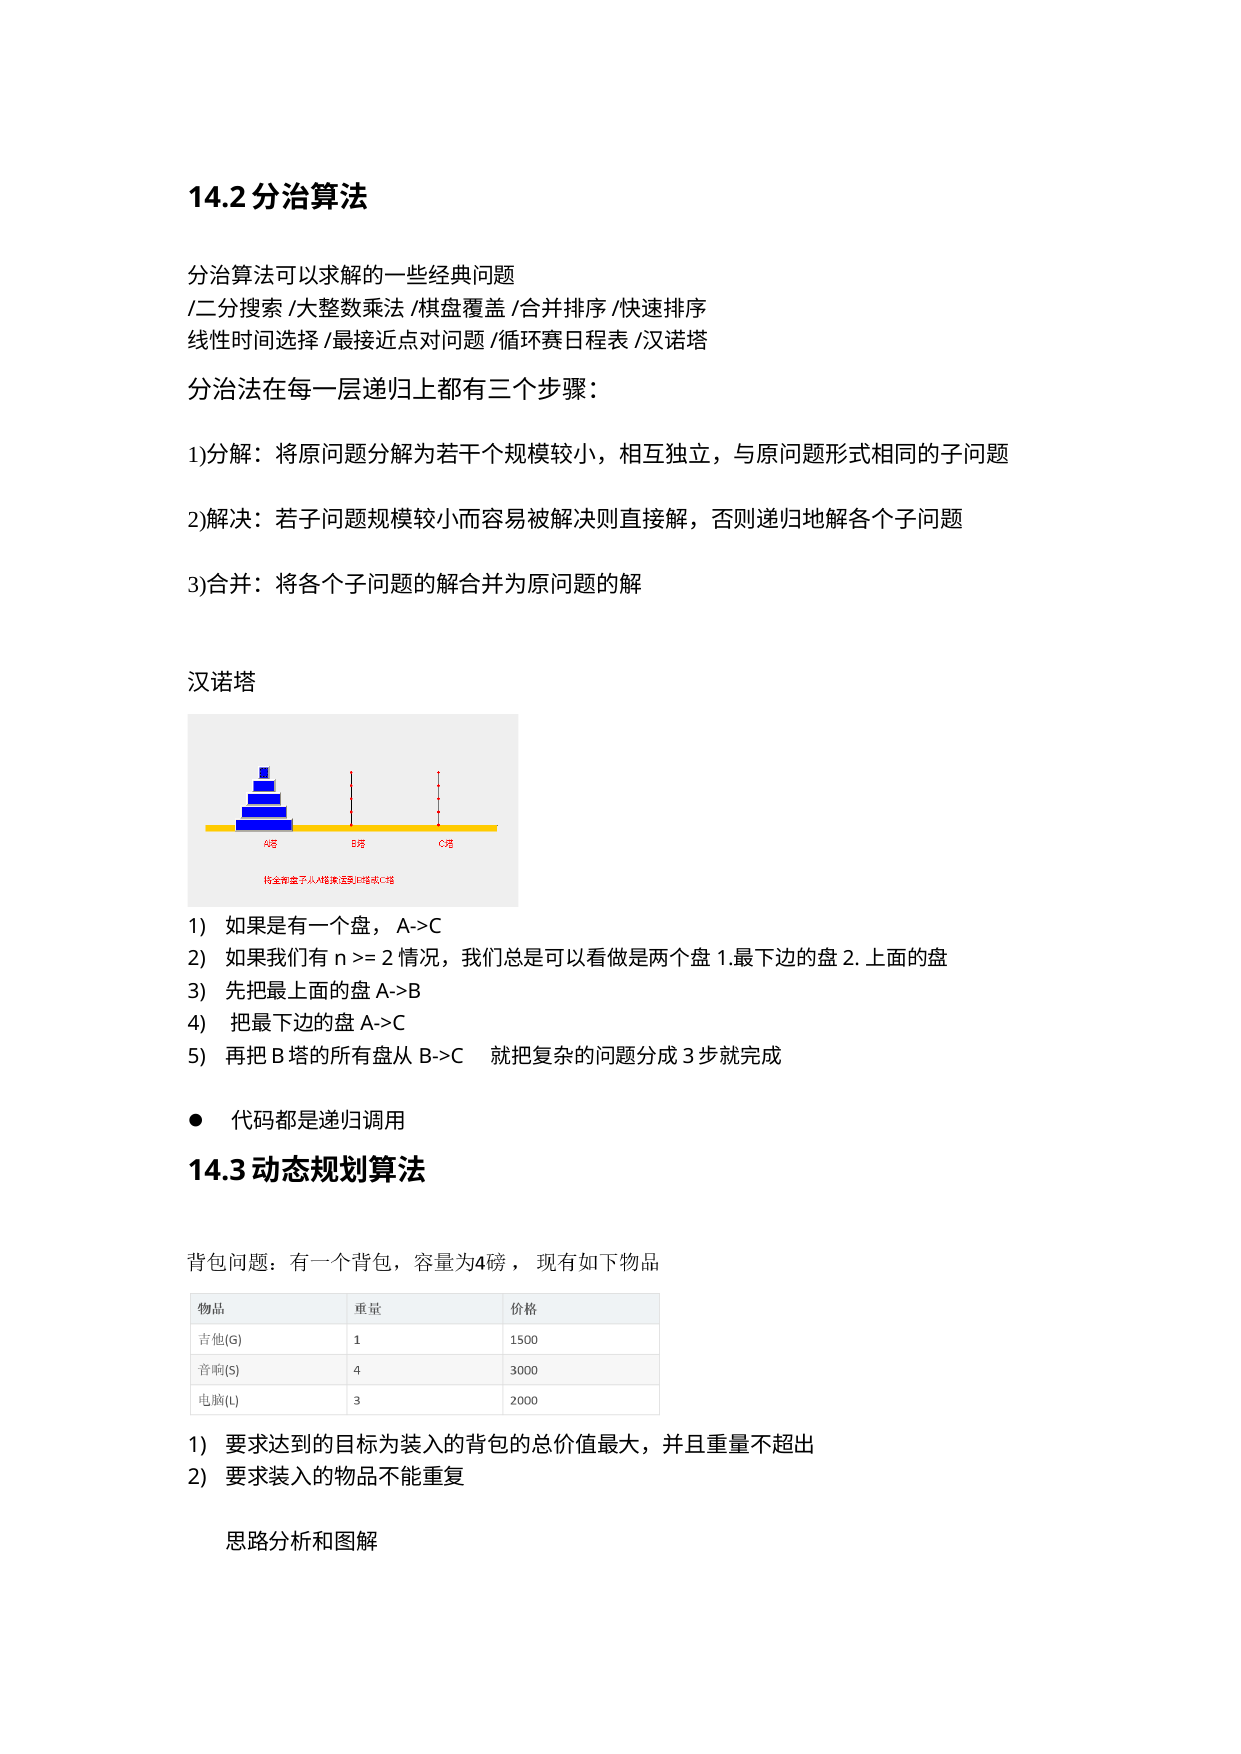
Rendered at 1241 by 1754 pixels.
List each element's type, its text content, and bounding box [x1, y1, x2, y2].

text 3)合并：将各个子问题的解合并为原问题的解 [187, 550, 1053, 615]
list 代码都是递归调用 [187, 1103, 1053, 1135]
list 先把最上面的盘 A->B [187, 973, 1053, 1005]
text 线性时间选择 /最接近点对问题 /循环赛日程表 /汉诺塔 [187, 323, 1053, 355]
text 思路分析和图解 [225, 1524, 1053, 1556]
text 2)解决：若子问题规模较小而容易被解决则直接解，否则递归地解各个子问题 [187, 485, 1053, 550]
list 如果是有一个盘， A->C [187, 908, 1053, 940]
list 要求达到的目标为装入的背包的总价值最大，并且重量不超出 [187, 1426, 1053, 1459]
text /二分搜索 /大整数乘法 /棋盘覆盖 /合并排序 /快速排序 [187, 290, 1053, 323]
list 再把B塔的所有盘从 B->C 就把复杂的问题分成3步就完成 [187, 1038, 1053, 1070]
text 1)分解：将原问题分解为若干个规模较小，相互独立，与原问题形式相同的子问题 [187, 420, 1053, 485]
list 如果我们有 n >= 2 情况，我们总是可以看做是两个盘 1.最下边的盘 2. 上面的盘 [187, 940, 1053, 973]
subtitle 14.2分治算法 [187, 162, 1053, 227]
picture [187, 714, 519, 907]
text 分治算法可以求解的一些经典问题 [187, 258, 1053, 290]
list 要求装入的物品不能重复 [187, 1459, 1053, 1491]
text 汉诺塔 [187, 648, 1053, 713]
text 分治法在每一层递归上都有三个步骤： [187, 355, 1053, 420]
subtitle 14.3动态规划算法 [187, 1135, 1053, 1200]
list 把最下边的盘 A->C [187, 1005, 1053, 1038]
picture [187, 1240, 663, 1417]
